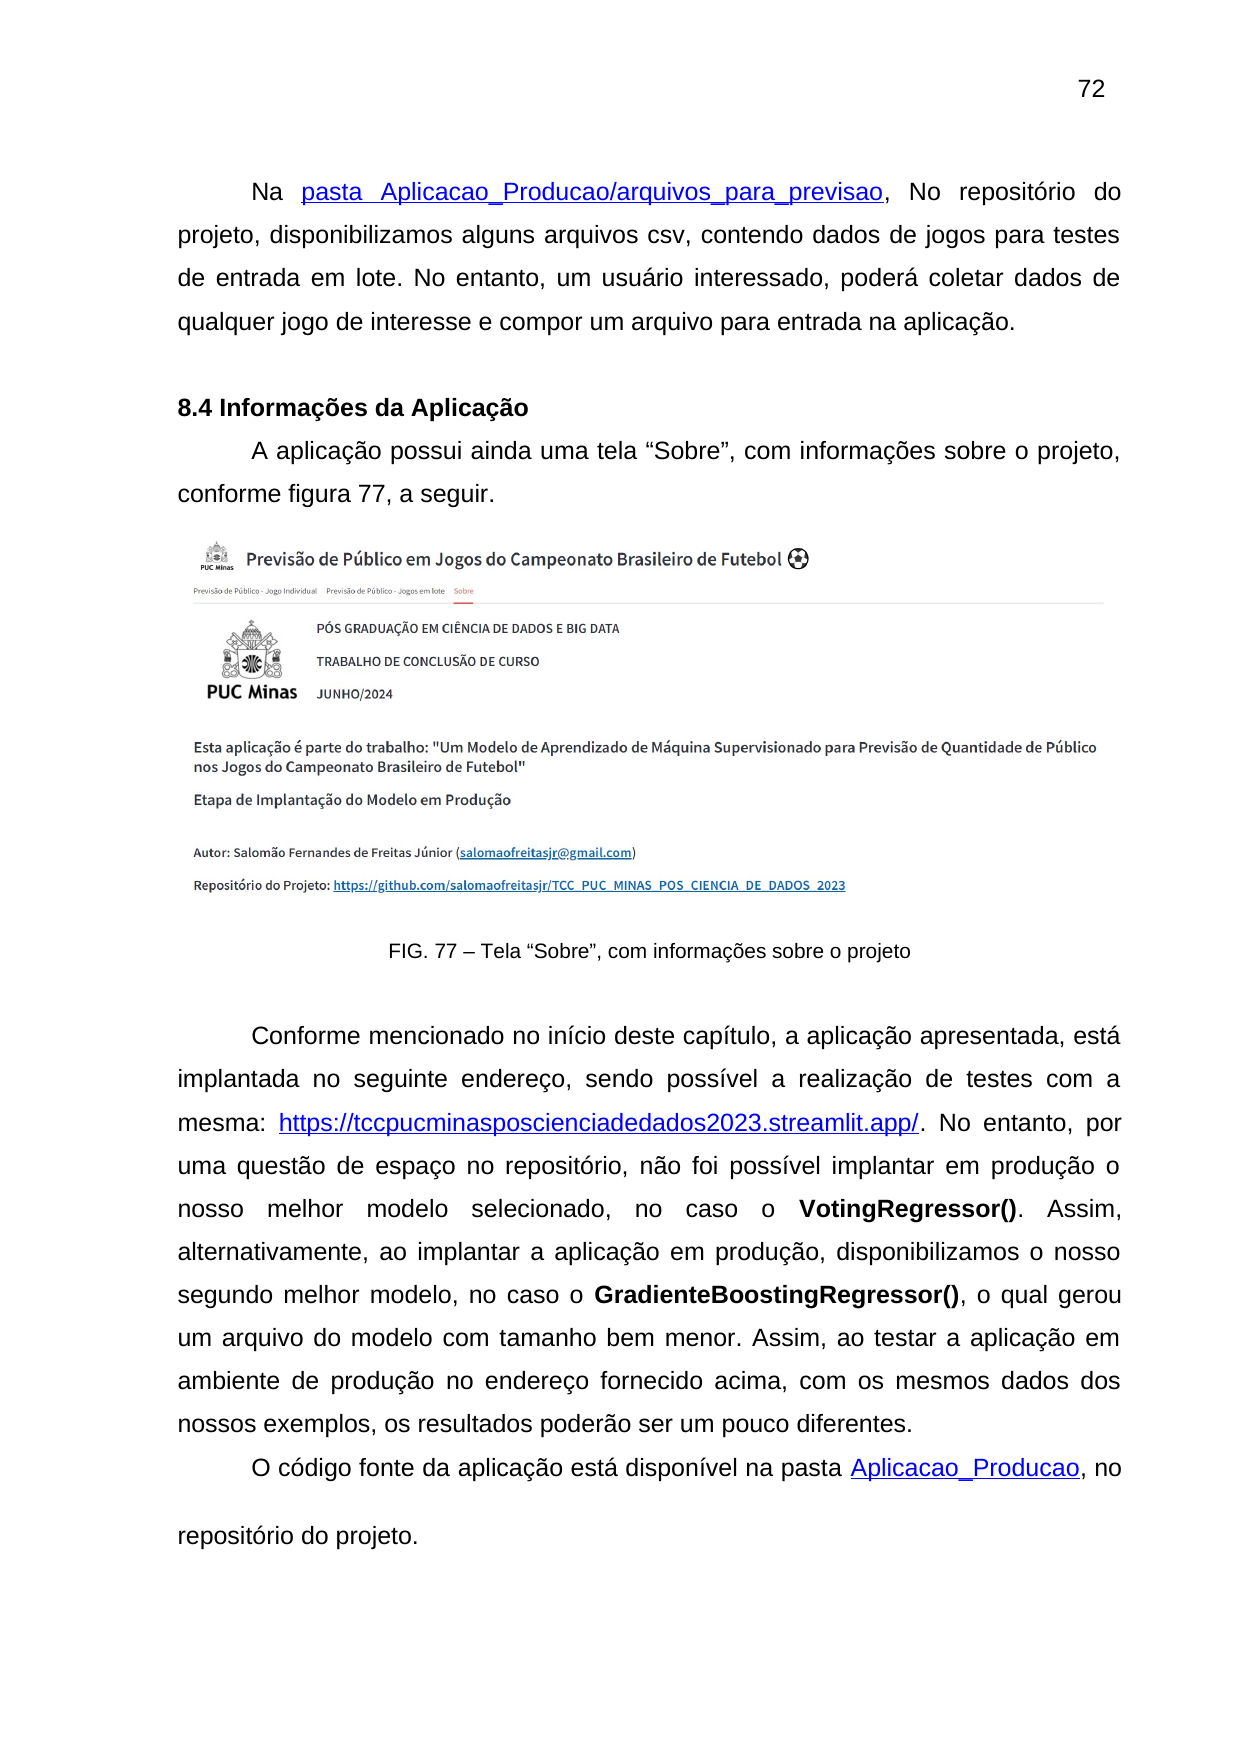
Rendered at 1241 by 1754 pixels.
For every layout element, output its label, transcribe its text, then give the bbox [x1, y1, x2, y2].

subtitle 8.4 Informações da Aplicação [177, 393, 1122, 422]
text Conforme mencionado no início deste capítulo, a aplicação apresentada, está implantada no seguinte endereço, sendo possível a realização de testes com a mesma: https://tccpucminasposcienciadedados2023.streamlit.app/. No entanto, por uma questão de espaço no repositório, não foi possível implantar em produção o nosso melhor modelo selecionado, no caso o VotingRegressor(). Assim, alternativamente, ao implantar a aplicação em produção, disponibilizamos o nosso segundo melhor modelo, no caso o GradienteBoostingRegressor(), o qual gerou um arquivo do modelo com tamanho bem menor. Assim, ao testar a aplicação em ambiente de produção no endereço fornecido acima, com os mesmos dados dos nossos exemplos, os resultados poderão ser um pouco diferentes. [177, 1021, 1122, 1438]
picture [177, 522, 1120, 921]
text FIG. 77 – Tela “Sobre”, com informações sobre o projeto [177, 935, 1122, 964]
text Na pasta Aplicacao_Producao/arquivos_para_previsao, No repositório do projeto, disponibilizamos alguns arquivos csv, contendo dados de jogos para testes de entrada em lote. No entanto, um usuário interessado, poderá coletar dados de qualquer jogo de interesse e compor um arquivo para entrada na aplicação. [177, 177, 1122, 335]
text A aplicação possui ainda uma tela “Sobre”, com informações sobre o projeto, conforme figura 77, a seguir. [177, 436, 1122, 508]
text O código fonte da aplicação está disponível na pasta Aplicacao_Producao, no repositório do projeto. [177, 1453, 1122, 1553]
